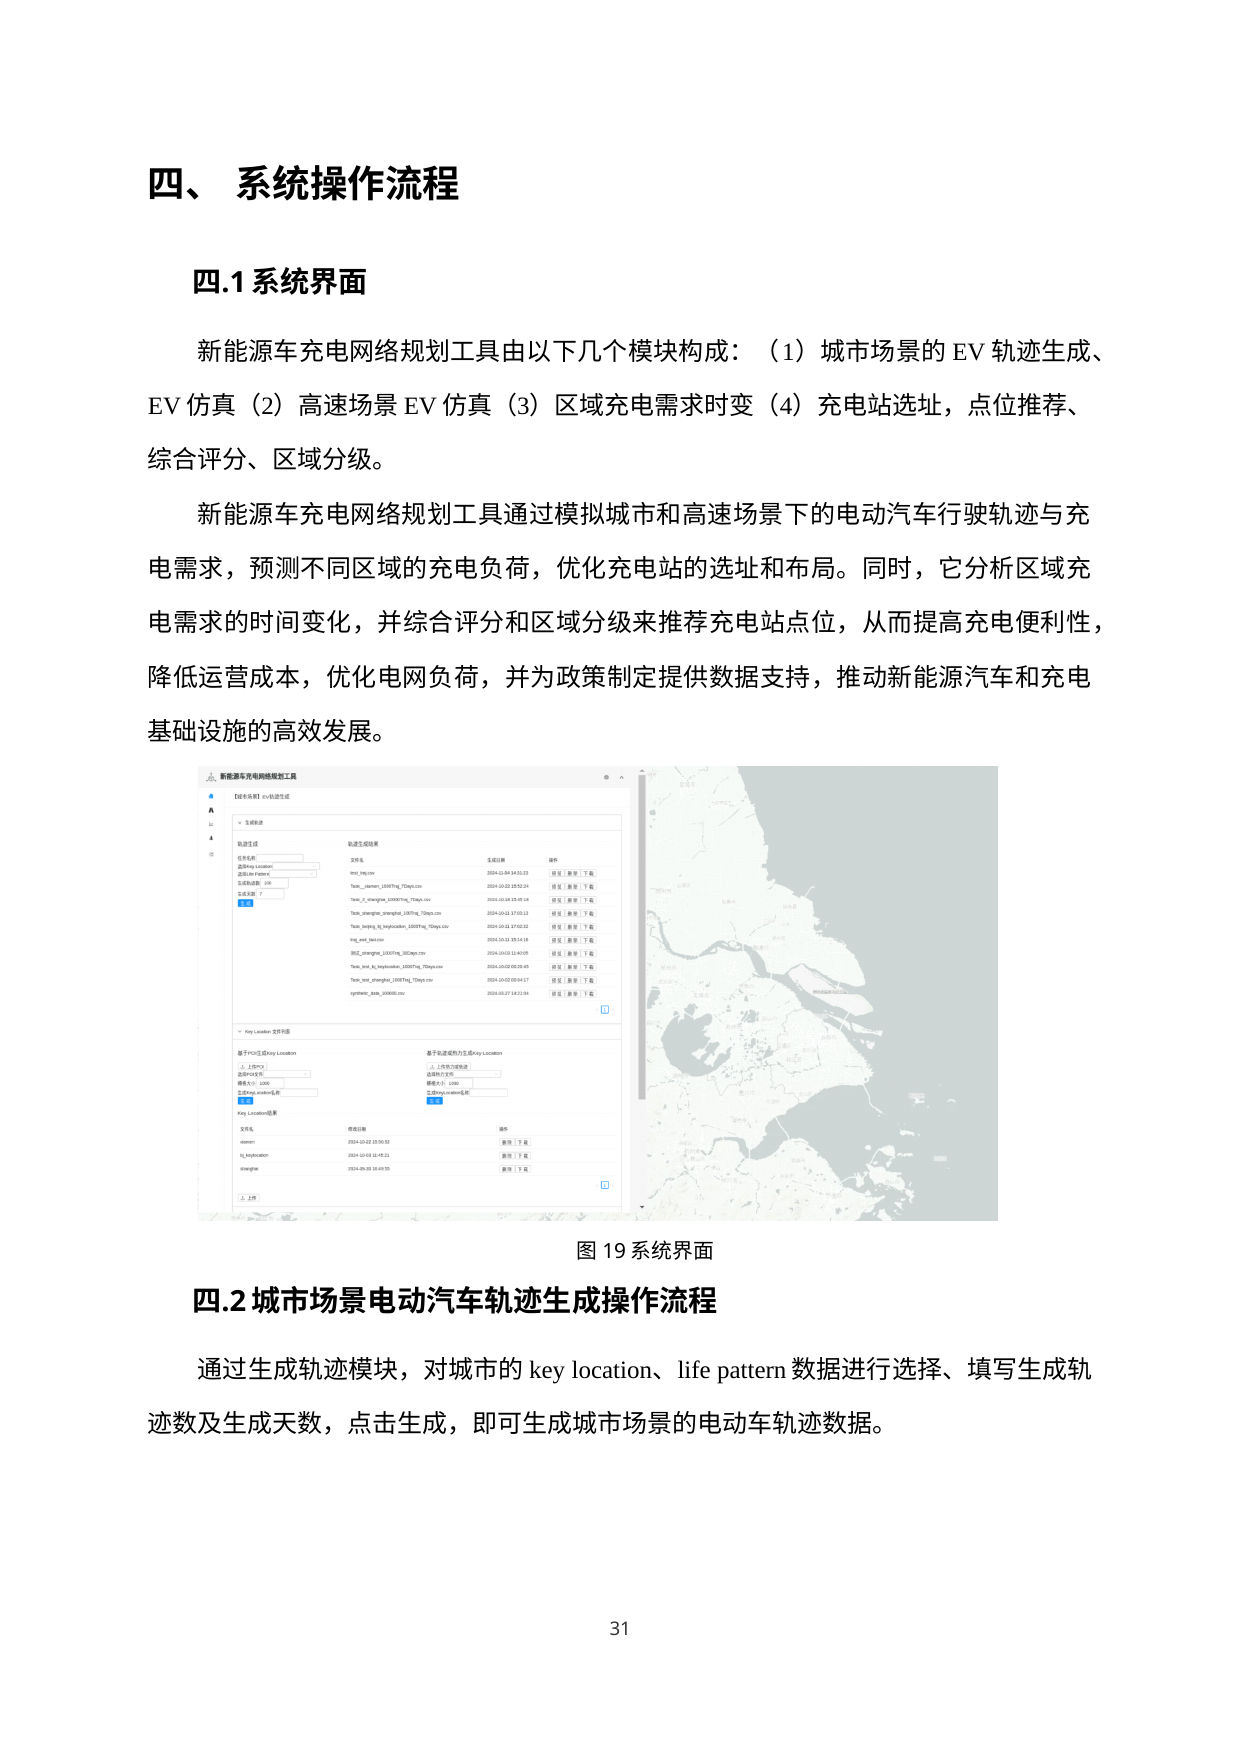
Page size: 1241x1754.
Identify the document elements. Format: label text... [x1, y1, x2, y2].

text 新能源车充电网络规划工具通过模拟城市和高速场景下的电动汽车行驶轨迹与充电需求，预测不同区域的充电负荷，优化充电站的选址和布局。同时，它分析区域充电需求的时间变化，并综合评分和区域分级来推荐充电站点位，从而提高充电便利性，降低运营成本，优化电网负荷，并为政策制定提供数据支持，推动新能源汽车和充电基础设施的高效发展。 [148, 494, 1093, 748]
subtitle 系统界面 [192, 259, 1093, 301]
picture [197, 766, 998, 1221]
text 通过生成轨迹模块，对城市的key location、life pattern数据进行选择、填写生成轨迹数及生成天数，点击生成，即可生成城市场景的电动车轨迹数据。 [148, 1349, 1093, 1440]
subtitle 系统操作流程 [148, 154, 1093, 208]
text 图 19 系统界面 [148, 1234, 1093, 1265]
subtitle 城市场景电动汽车轨迹生成操作流程 [192, 1277, 1093, 1320]
text 新能源车充电网络规划工具由以下几个模块构成：（1）城市场景的EV轨迹生成、EV仿真（2）高速场景EV仿真（3）区域充电需求时变（4）充电站选址，点位推荐、综合评分、区域分级。 [148, 331, 1093, 476]
